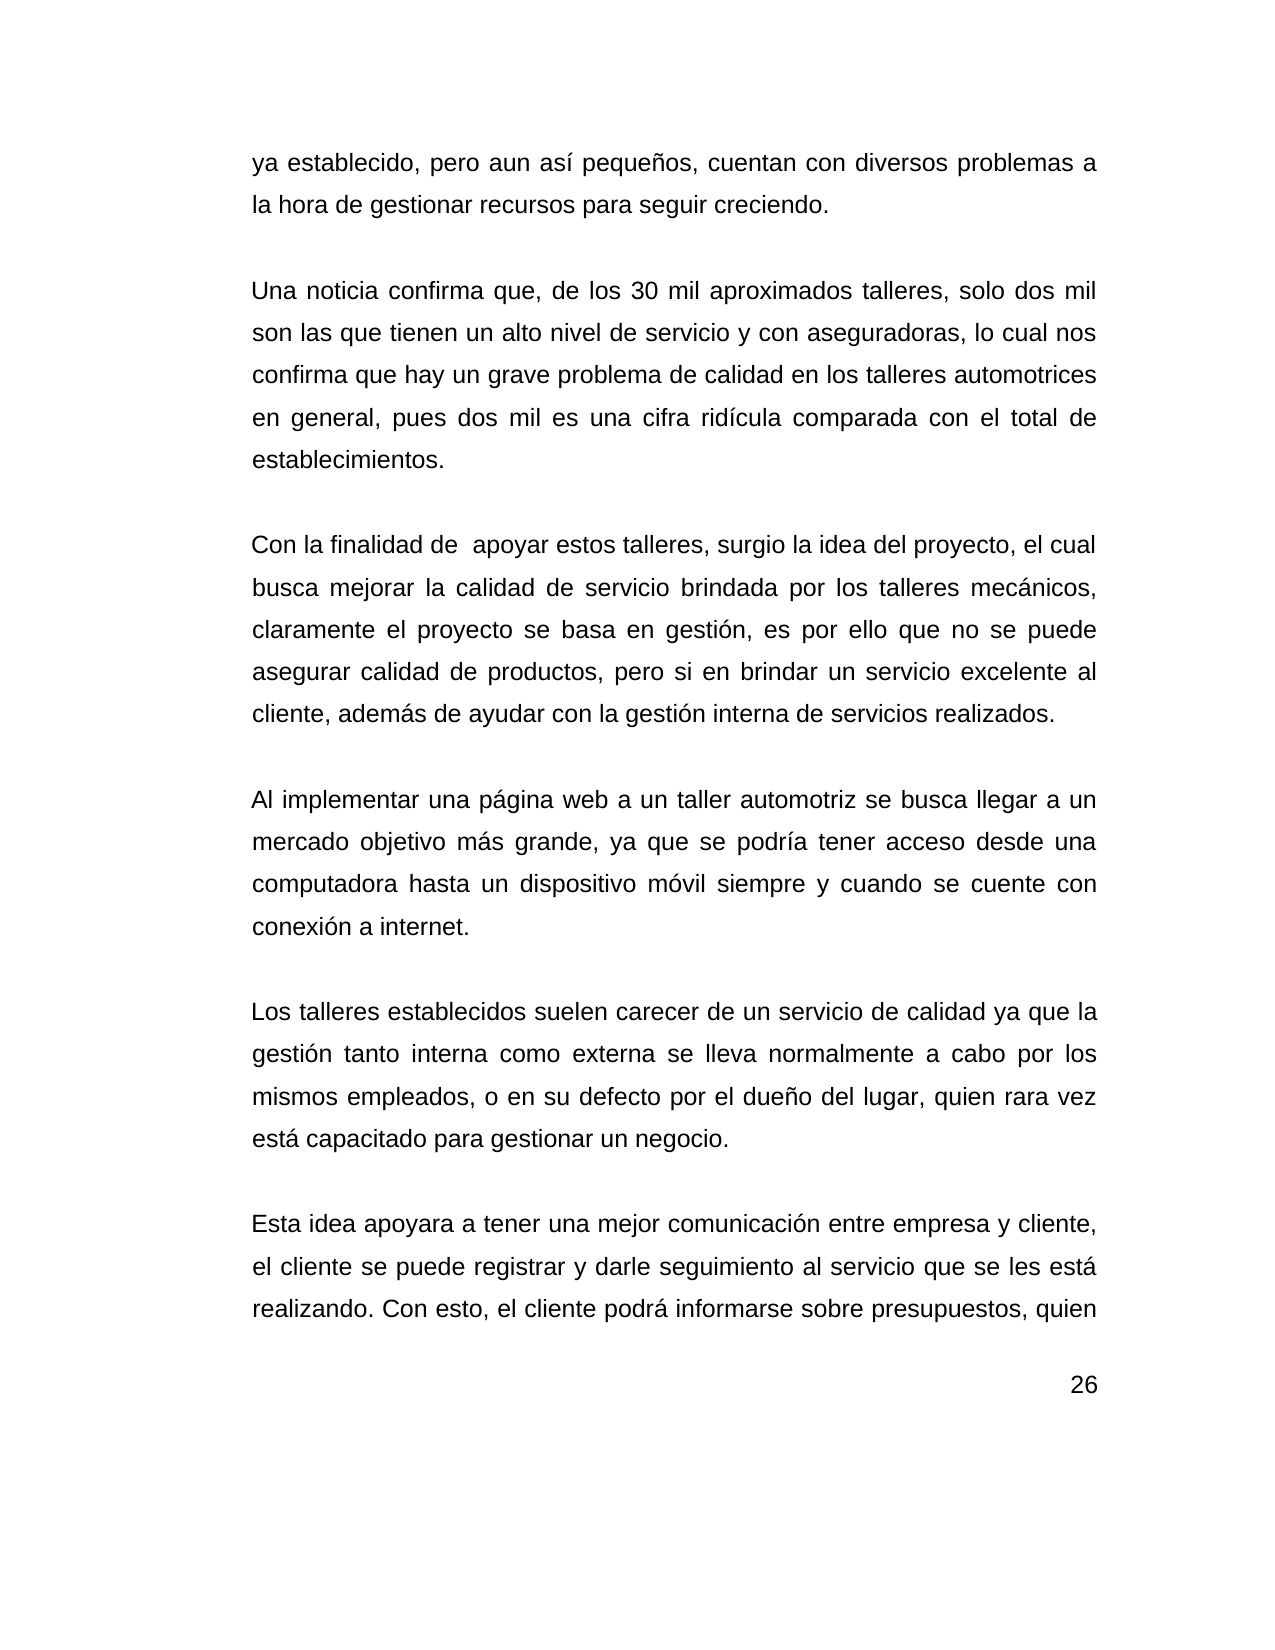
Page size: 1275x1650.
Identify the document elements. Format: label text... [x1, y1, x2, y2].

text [251, 1209, 1098, 1322]
text Con la finalidad de apoyar estos talleres, surgio la idea del proyecto, el cual busca mejorar la calidad de servicio brindada por los talleres mecánicos, claramente el proyecto se basa en gestión, es por ello que no se puede asegurar calidad de productos, pero si en brindar un servicio excelente al cliente, además de ayudar con la gestión interna de servicios realizados. [251, 531, 1098, 728]
text Al implementar una página web a un taller automotriz se busca llegar a un mercado objetivo más grande, ya que se podría tener acceso desde una computadora hasta un dispositivo móvil siempre y cuando se cuente con conexión a internet. [251, 785, 1098, 940]
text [251, 148, 1098, 219]
text Una noticia confirma que, de los 30 mil aproximados talleres, solo dos mil son las que tienen un alto nivel de servicio y con aseguradoras, lo cual nos confirma que hay un grave problema de calidad en los talleres automotrices en general, pues dos mil es una cifra ridícula comparada con el total de establecimientos. [251, 276, 1098, 474]
text Los talleres establecidos suelen carecer de un servicio de calidad ya que la gestión tanto interna como externa se lleva normalmente a cabo por los mismos empleados, o en su defecto por el dueño del lugar, quien rara vez está capacitado para gestionar un negocio. [251, 997, 1098, 1152]
